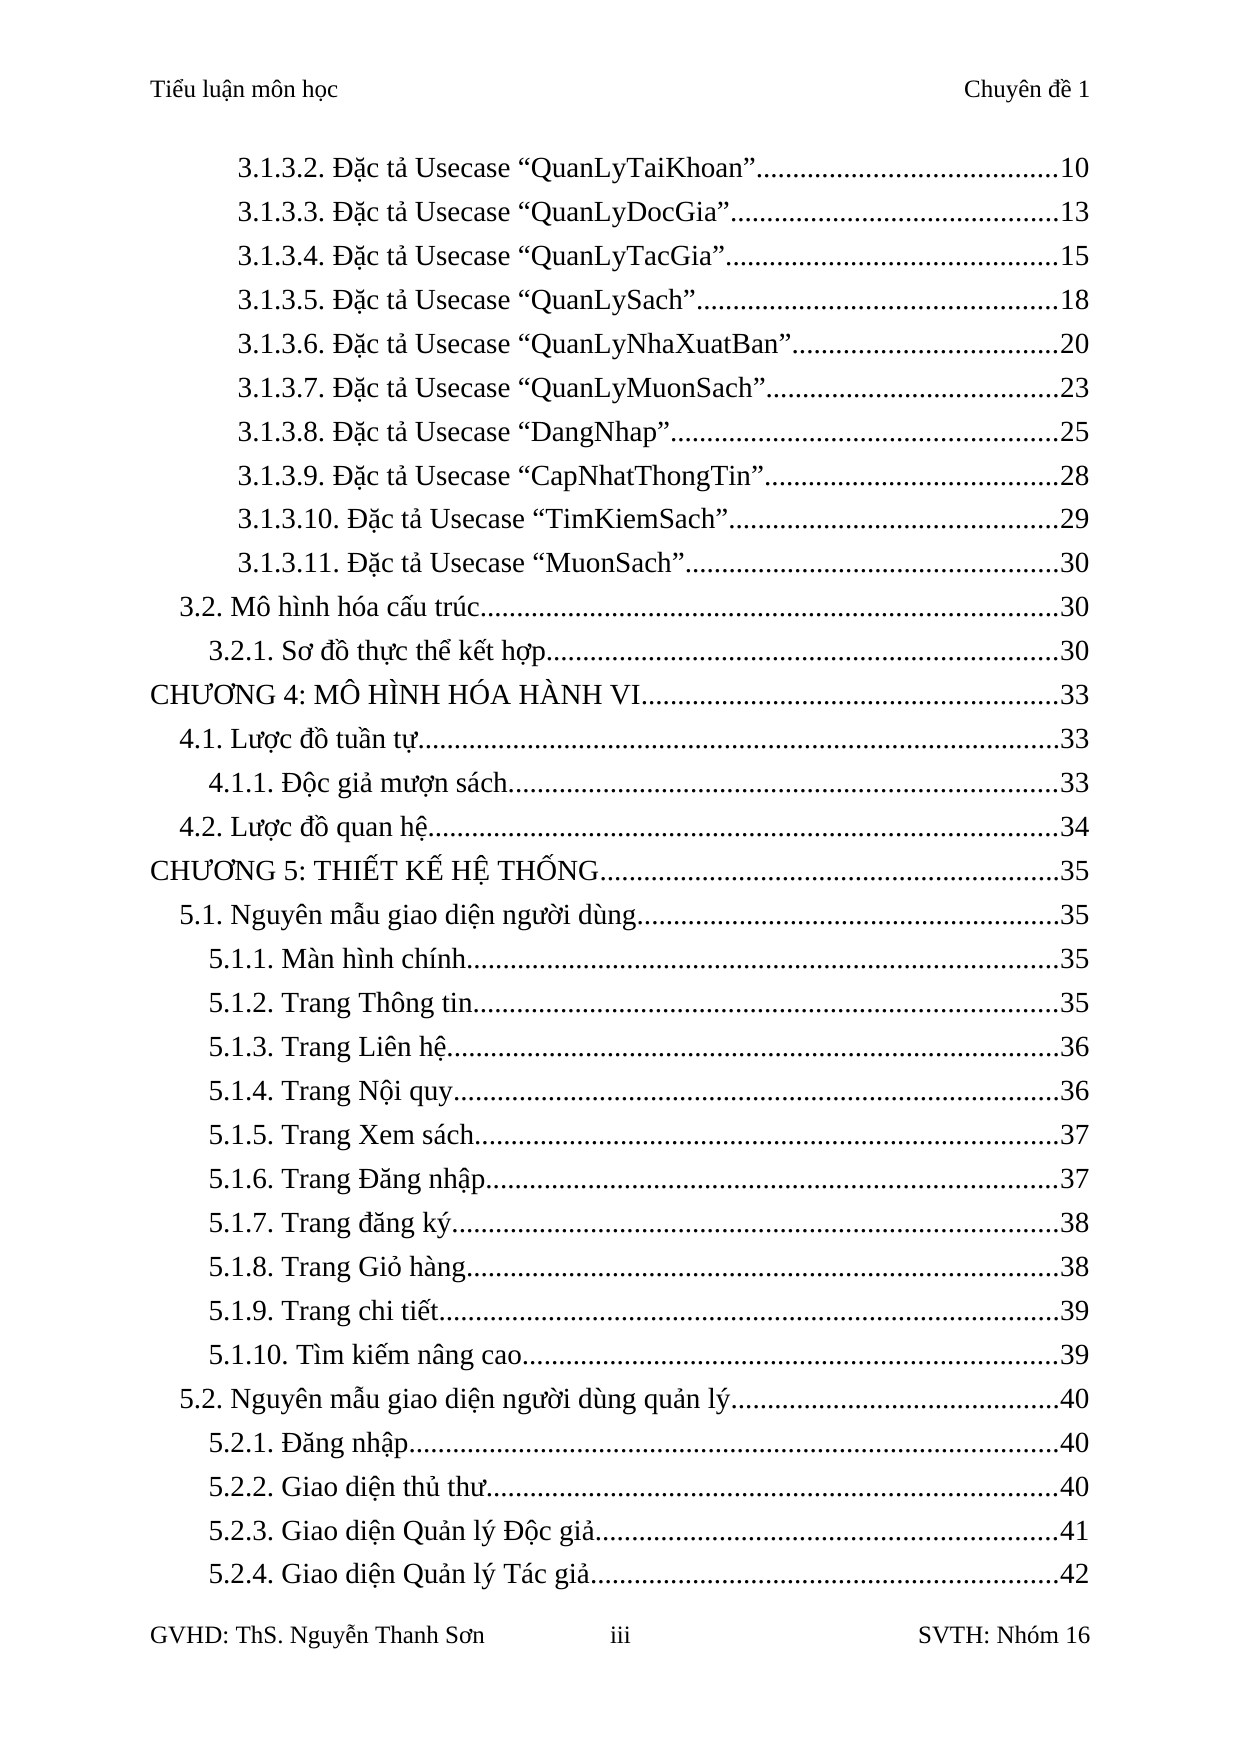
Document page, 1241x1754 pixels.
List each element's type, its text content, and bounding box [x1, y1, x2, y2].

text 5.1.8. Trang Giỏ hàng 38 [208, 1249, 1090, 1282]
text 5.1.3. Trang Liên hệ 36 [208, 1029, 1090, 1063]
text 5.1.6. Trang Đăng nhập 37 [208, 1161, 1090, 1194]
text 5.2.2. Giao diện thủ thư 40 [208, 1469, 1090, 1502]
text 5.2. Nguyên mẫu giao diện người dùng quản lý 40 [179, 1381, 1090, 1414]
text 5.1.10. Tìm kiếm nâng cao 39 [208, 1337, 1090, 1370]
text 3.1.3.11. Đặc tả Usecase “MuonSach” 30 [237, 546, 1090, 579]
text 3.1.3.6. Đặc tả Usecase “QuanLyNhaXuatBan” 20 [237, 326, 1090, 359]
text 3.1.3.3. Đặc tả Usecase “QuanLyDocGia” 13 [237, 194, 1090, 227]
text CHƯƠNG 4: MÔ HÌNH HÓA HÀNH VI 33 [150, 677, 1090, 711]
text 3.1.3.9. Đặc tả Usecase “CapNhatThongTin” 28 [237, 458, 1090, 491]
text 5.1.4. Trang Nội quy 36 [208, 1073, 1090, 1107]
text 5.1.9. Trang chi tiết 39 [208, 1293, 1090, 1326]
text 5.1.1. Màn hình chính 35 [208, 941, 1090, 975]
text 3.2.1. Sơ đồ thực thể kết hợp 30 [208, 633, 1090, 667]
text 5.2.3. Giao diện Quản lý Độc giả 41 [208, 1513, 1090, 1546]
text 4.1.1. Độc giả mượn sách 33 [208, 765, 1090, 799]
text 3.1.3.8. Đặc tả Usecase “DangNhap” 25 [237, 414, 1090, 447]
text 4.1. Lược đồ tuần tự 33 [179, 721, 1090, 755]
text CHƯƠNG 5: THIẾT KẾ HỆ THỐNG 35 [150, 853, 1090, 887]
text 3.1.3.5. Đặc tả Usecase “QuanLySach” 18 [237, 282, 1090, 315]
text 5.1.7. Trang đăng ký 38 [208, 1205, 1090, 1238]
text 3.2. Mô hình hóa cấu trúc 30 [179, 589, 1090, 623]
text 5.1.2. Trang Thông tin 35 [208, 985, 1090, 1019]
text 4.2. Lược đồ quan hệ 34 [179, 809, 1090, 843]
text 5.2.4. Giao diện Quản lý Tác giả 42 [208, 1557, 1090, 1590]
text 5.1.5. Trang Xem sách 37 [208, 1117, 1090, 1151]
text 3.1.3.10. Đặc tả Usecase “TimKiemSach” 29 [237, 502, 1090, 535]
text 5.1. Nguyên mẫu giao diện người dùng 35 [179, 897, 1090, 931]
text 3.1.3.4. Đặc tả Usecase “QuanLyTacGia” 15 [237, 238, 1090, 271]
text 3.1.3.2. Đặc tả Usecase “QuanLyTaiKhoan” 10 [237, 150, 1090, 183]
text 5.2.1. Đăng nhập 40 [208, 1425, 1090, 1458]
text 3.1.3.7. Đặc tả Usecase “QuanLyMuonSach” 23 [237, 370, 1090, 403]
